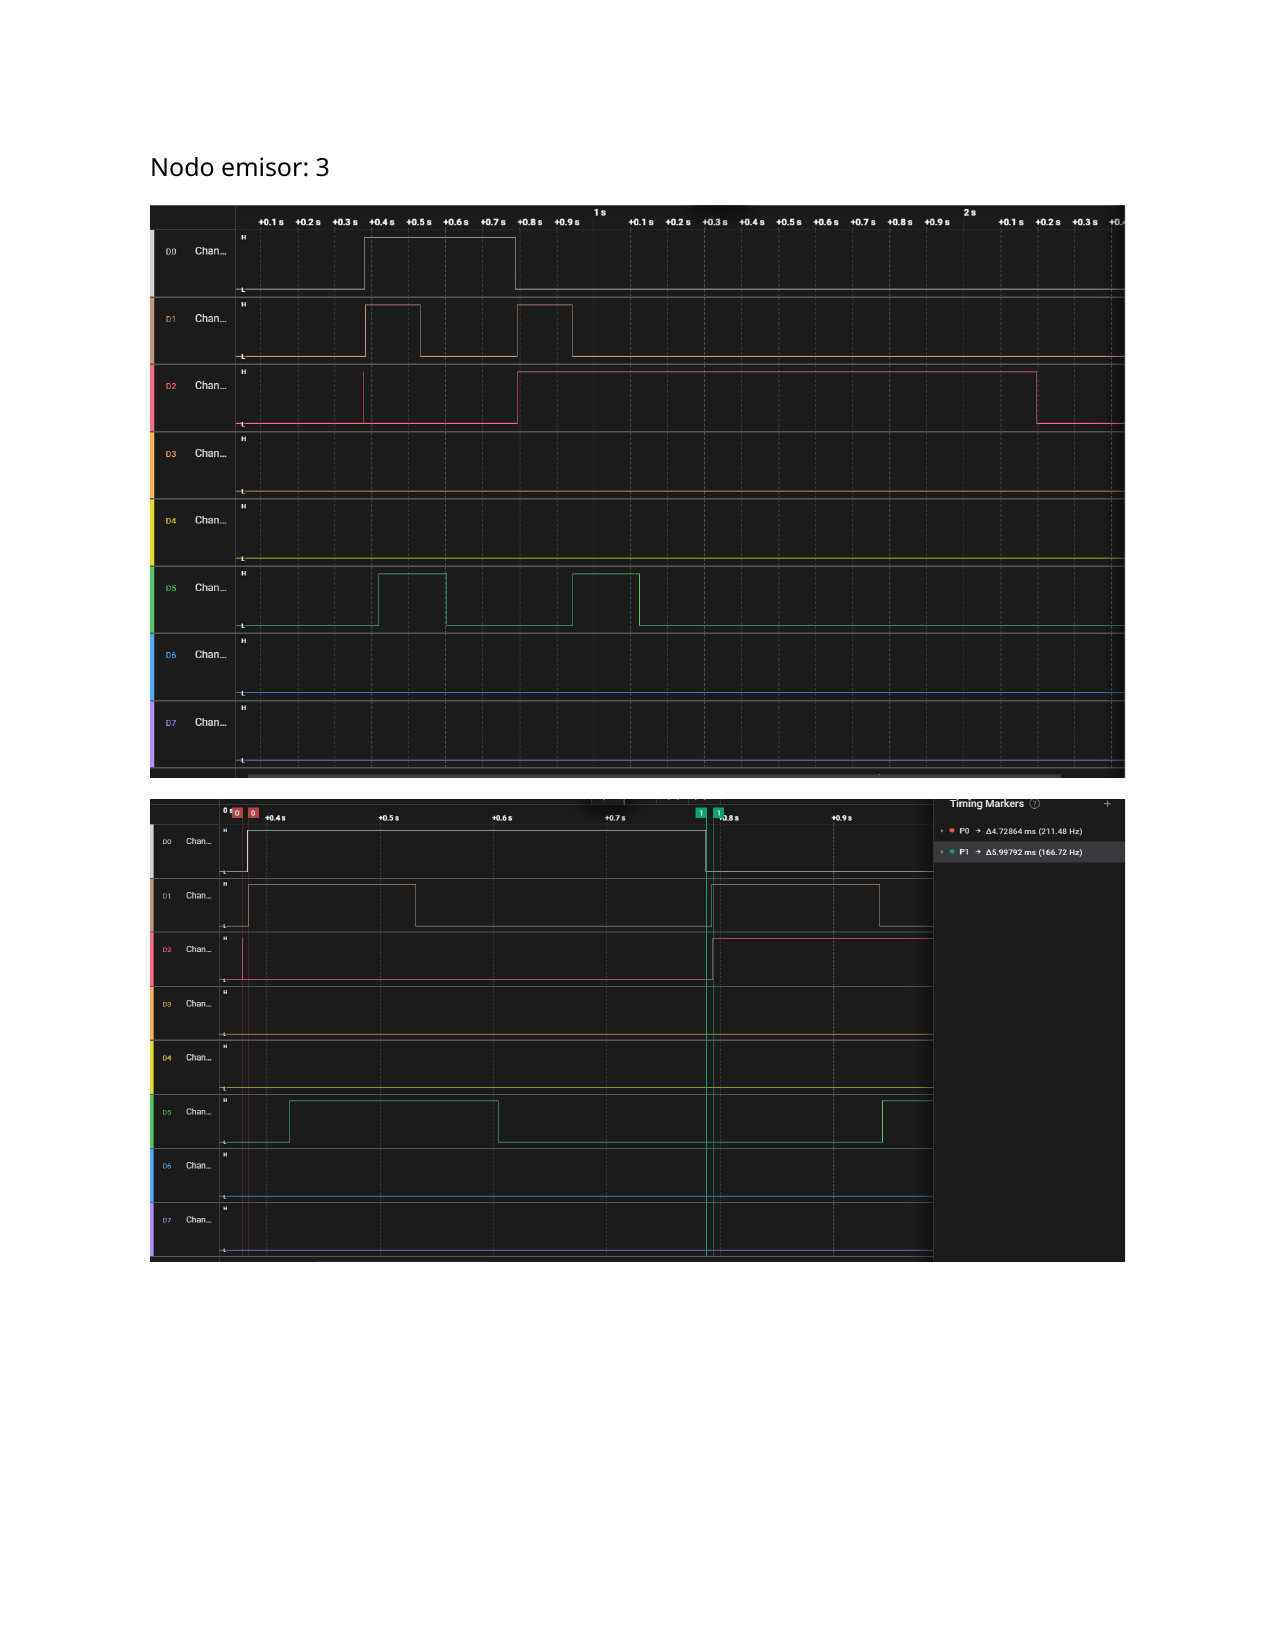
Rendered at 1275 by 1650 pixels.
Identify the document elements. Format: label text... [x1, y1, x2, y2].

picture [150, 205, 1125, 778]
picture [150, 799, 1125, 1262]
text Nodo emisor: 3 [150, 150, 1125, 184]
